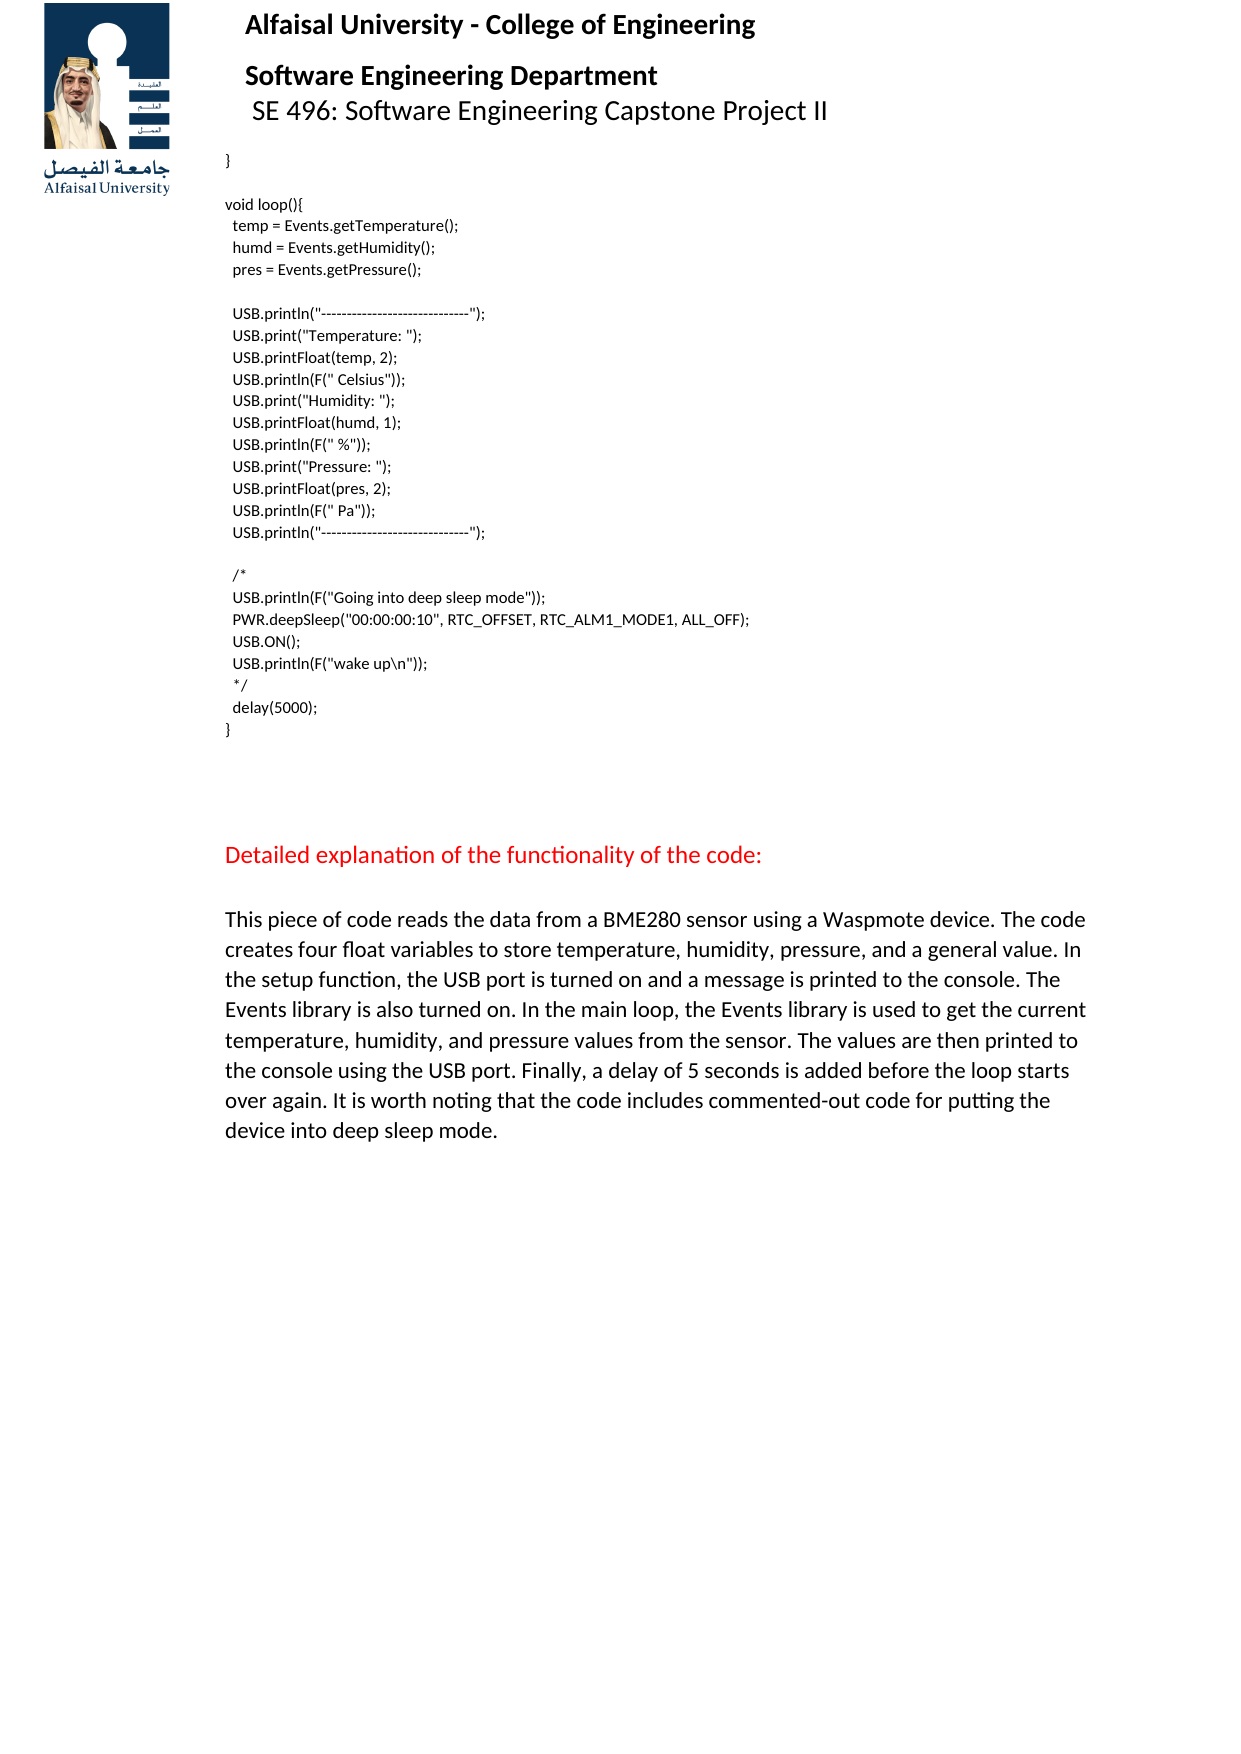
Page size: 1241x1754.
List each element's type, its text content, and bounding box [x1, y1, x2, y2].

list USB.println(F("wake up\n")); [225, 653, 1090, 673]
list USB.println("-----------------------------"); [225, 522, 1090, 542]
list USB.println(F(" Celsius")); [225, 369, 1090, 389]
list USB.print("Pressure: "); [225, 456, 1090, 477]
list delay(5000); [225, 697, 1090, 717]
list USB.println(F(" %")); [225, 434, 1090, 455]
list This piece of code reads the data from a BME280 sensor using a Waspmote device. The code creates four float variables to store temperature, humidity, pressure, and a general value. In the setup function, the USB port is turned on and a message is printed to the console. The Events library is also turned on. In the main loop, the Events library is used to get the current temperature, humidity, and pressure values from the sensor. The values are then printed to the console using the USB port. Finally, a delay of 5 seconds is added before the loop starts over again. It is worth noting that the code includes commented-out code for putting the device into deep sleep mode. [225, 905, 1090, 1144]
list USB.printFloat(temp, 2); [225, 347, 1090, 367]
list USB.printFloat(humd, 1); [225, 412, 1090, 433]
list */ [225, 675, 1090, 695]
list USB.print("Humidity: "); [225, 391, 1090, 411]
list } [225, 719, 1090, 739]
list temp = Events.getTemperature(); [225, 216, 1090, 236]
list /* [225, 566, 1090, 586]
list pres = Events.getPressure(); [225, 259, 1090, 280]
list USB.printFloat(pres, 2); [225, 478, 1090, 498]
list USB.println("-----------------------------"); [225, 303, 1090, 323]
list } [225, 150, 1090, 170]
list PWR.deepSleep("00:00:00:10", RTC_OFFSET, RTC_ALM1_MODE1, ALL_OFF); [225, 609, 1090, 630]
list Detailed explanation of the functionality of the code: [225, 839, 1090, 870]
list humd = Events.getHumidity(); [225, 237, 1090, 258]
list USB.ON(); [225, 631, 1090, 652]
list USB.println(F(" Pa")); [225, 500, 1090, 520]
list USB.print("Temperature: "); [225, 325, 1090, 345]
list USB.println(F("Going into deep sleep mode")); [225, 587, 1090, 608]
picture [44, 3, 170, 196]
list void loop(){ [225, 194, 1090, 214]
